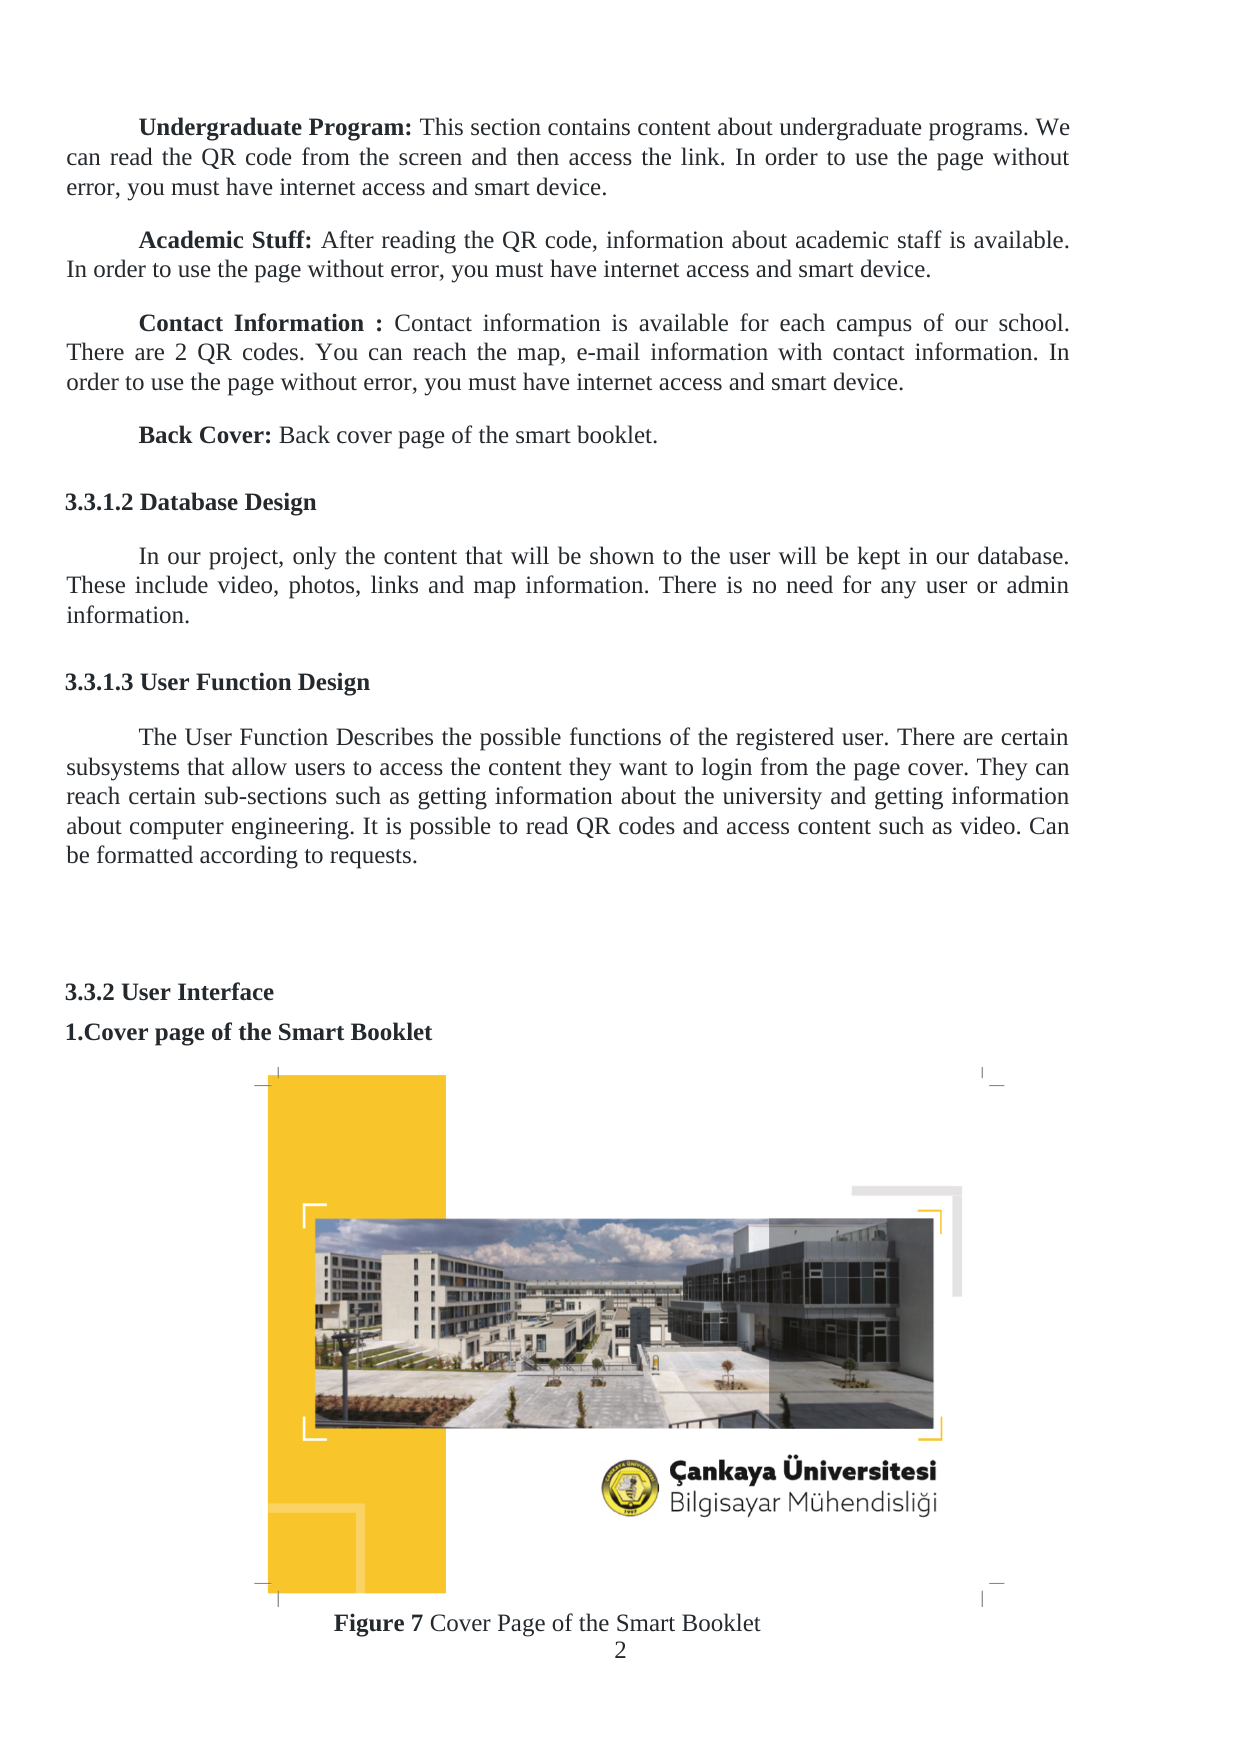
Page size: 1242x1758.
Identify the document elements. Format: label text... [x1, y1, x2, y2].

subtitle 3.3.1.2 Database Design [64, 487, 1029, 516]
text Academic Stuff: After reading the QR code, information about academic staff is available. In order to use the page without error, you must have internet access and smart device. [66, 225, 1071, 283]
text Undergraduate Program: This section contains content about undergraduate programs. We can read the QR code from the screen and then access the link. In order to use the page without error, you must have internet access and smart device. [66, 112, 1071, 200]
text Back Cover: Back cover page of the smart booklet. [66, 420, 1071, 449]
text In our project, only the content that will be shown to the user will be kept in our database. These include video, photos, links and map information. There is no need for any user or admin information. [66, 541, 1071, 629]
picture [254, 1067, 1005, 1607]
text The User Function Describes the possible functions of the registered user. There are certain subsystems that allow users to access the content they want to login from the page cover. They can reach certain sub-sections such as getting information about the university and getting information about computer engineering. It is possible to read QR codes and access content such as video. Can be formatted according to requests. [66, 722, 1071, 869]
text Contact Information : Contact information is available for each campus of our school. There are 2 QR codes. You can reach the map, e-mail information with contact information. In order to use the page without error, you must have internet access and smart device. [66, 308, 1071, 396]
text Figure 7 Cover Page of the Smart Booklet [65, 1608, 1071, 1637]
subtitle 1.Cover page of the Smart Booklet [64, 1017, 1029, 1045]
subtitle 3.3.2 User Interface [64, 977, 1029, 1006]
subtitle 3.3.1.3 User Function Design [64, 667, 1029, 696]
